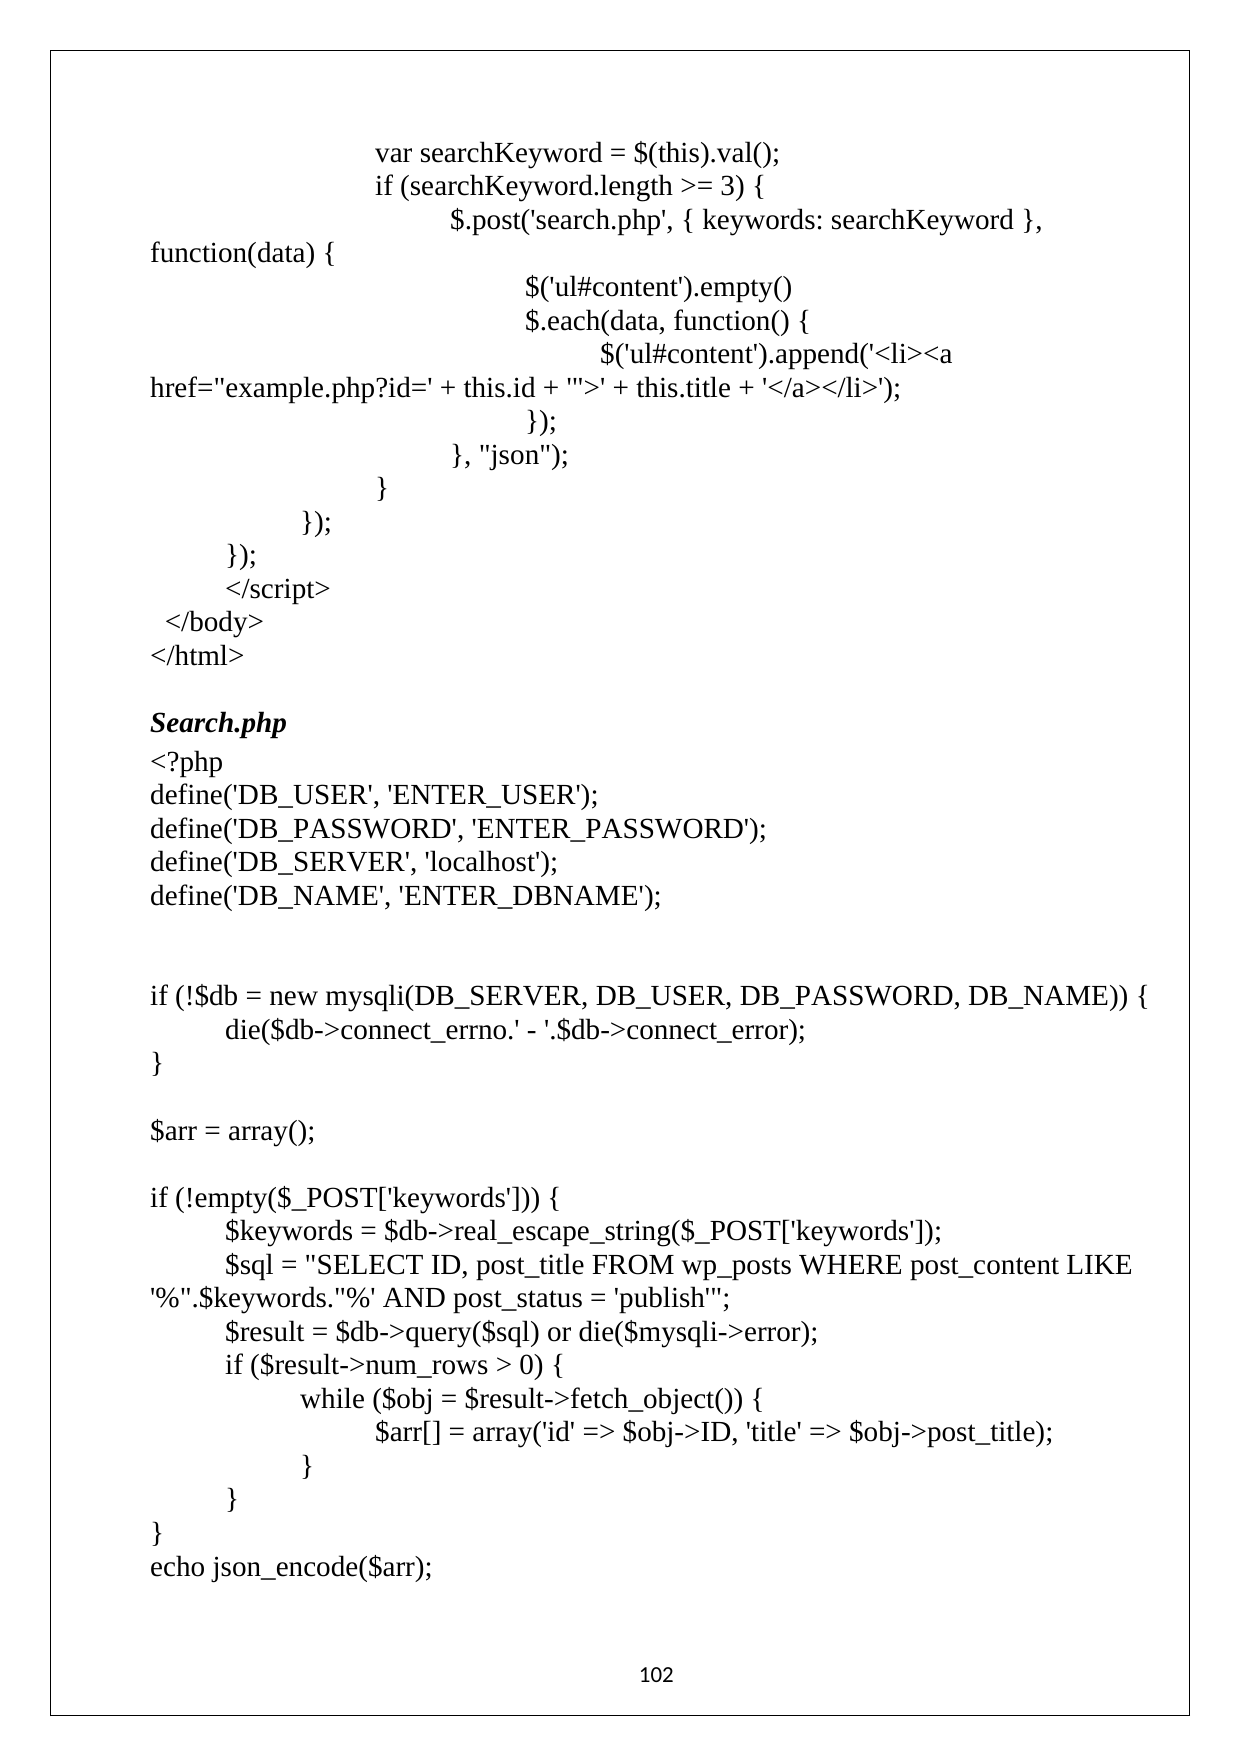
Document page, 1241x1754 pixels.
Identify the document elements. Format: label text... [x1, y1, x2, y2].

text $.each(data, function() { [150, 303, 1162, 336]
text $arr = array(); [150, 1113, 1162, 1146]
text while ($obj = $result->fetch_object()) { [150, 1381, 1162, 1414]
text $('ul#content').append('<li><a href="example.php?id=' + this.id + '">' + this.title + '</a></li>'); [150, 336, 1162, 403]
text if ($result->num_rows > 0) { [150, 1347, 1162, 1381]
text if (searchKeyword.length >= 3) { [150, 168, 1162, 202]
text </script> [150, 571, 1162, 604]
text Search.php [150, 705, 1162, 739]
text </body> [150, 604, 1162, 638]
text }); [150, 403, 1162, 437]
text }); [150, 504, 1162, 537]
text }, "json"); [150, 437, 1162, 470]
text if (!$db = new mysqli(DB_SERVER, DB_USER, DB_PASSWORD, DB_NAME)) { [150, 978, 1162, 1012]
text <?php [150, 744, 1162, 777]
text var searchKeyword = $(this).val(); [150, 135, 1162, 168]
text </html> [150, 638, 1162, 672]
text } [150, 1515, 1162, 1549]
text } [150, 470, 1162, 504]
text die($db->connect_errno.' - '.$db->connect_error); [150, 1012, 1162, 1046]
text }); [150, 537, 1162, 571]
text define('DB_NAME', 'ENTER_DBNAME'); [150, 878, 1162, 911]
text $('ul#content').empty() [150, 269, 1162, 303]
text $result = $db->query($sql) or die($mysqli->error); [150, 1314, 1162, 1347]
text if (!empty($_POST['keywords'])) { [150, 1180, 1162, 1213]
text $keywords = $db->real_escape_string($_POST['keywords']); [150, 1213, 1162, 1247]
text } [150, 1482, 1162, 1515]
text } [150, 1046, 1162, 1079]
text define('DB_SERVER', 'localhost'); [150, 844, 1162, 878]
text $sql = "SELECT ID, post_title FROM wp_posts WHERE post_content LIKE '%".$keywords."%' AND post_status = 'publish'"; [150, 1247, 1162, 1314]
text define('DB_USER', 'ENTER_USER'); [150, 777, 1162, 811]
text echo json_encode($arr); [150, 1549, 1162, 1582]
text define('DB_PASSWORD', 'ENTER_PASSWORD'); [150, 811, 1162, 844]
text } [150, 1448, 1162, 1482]
text $arr[] = array('id' => $obj->ID, 'title' => $obj->post_title); [150, 1414, 1162, 1448]
text $.post('search.php', { keywords: searchKeyword }, function(data) { [150, 202, 1162, 269]
